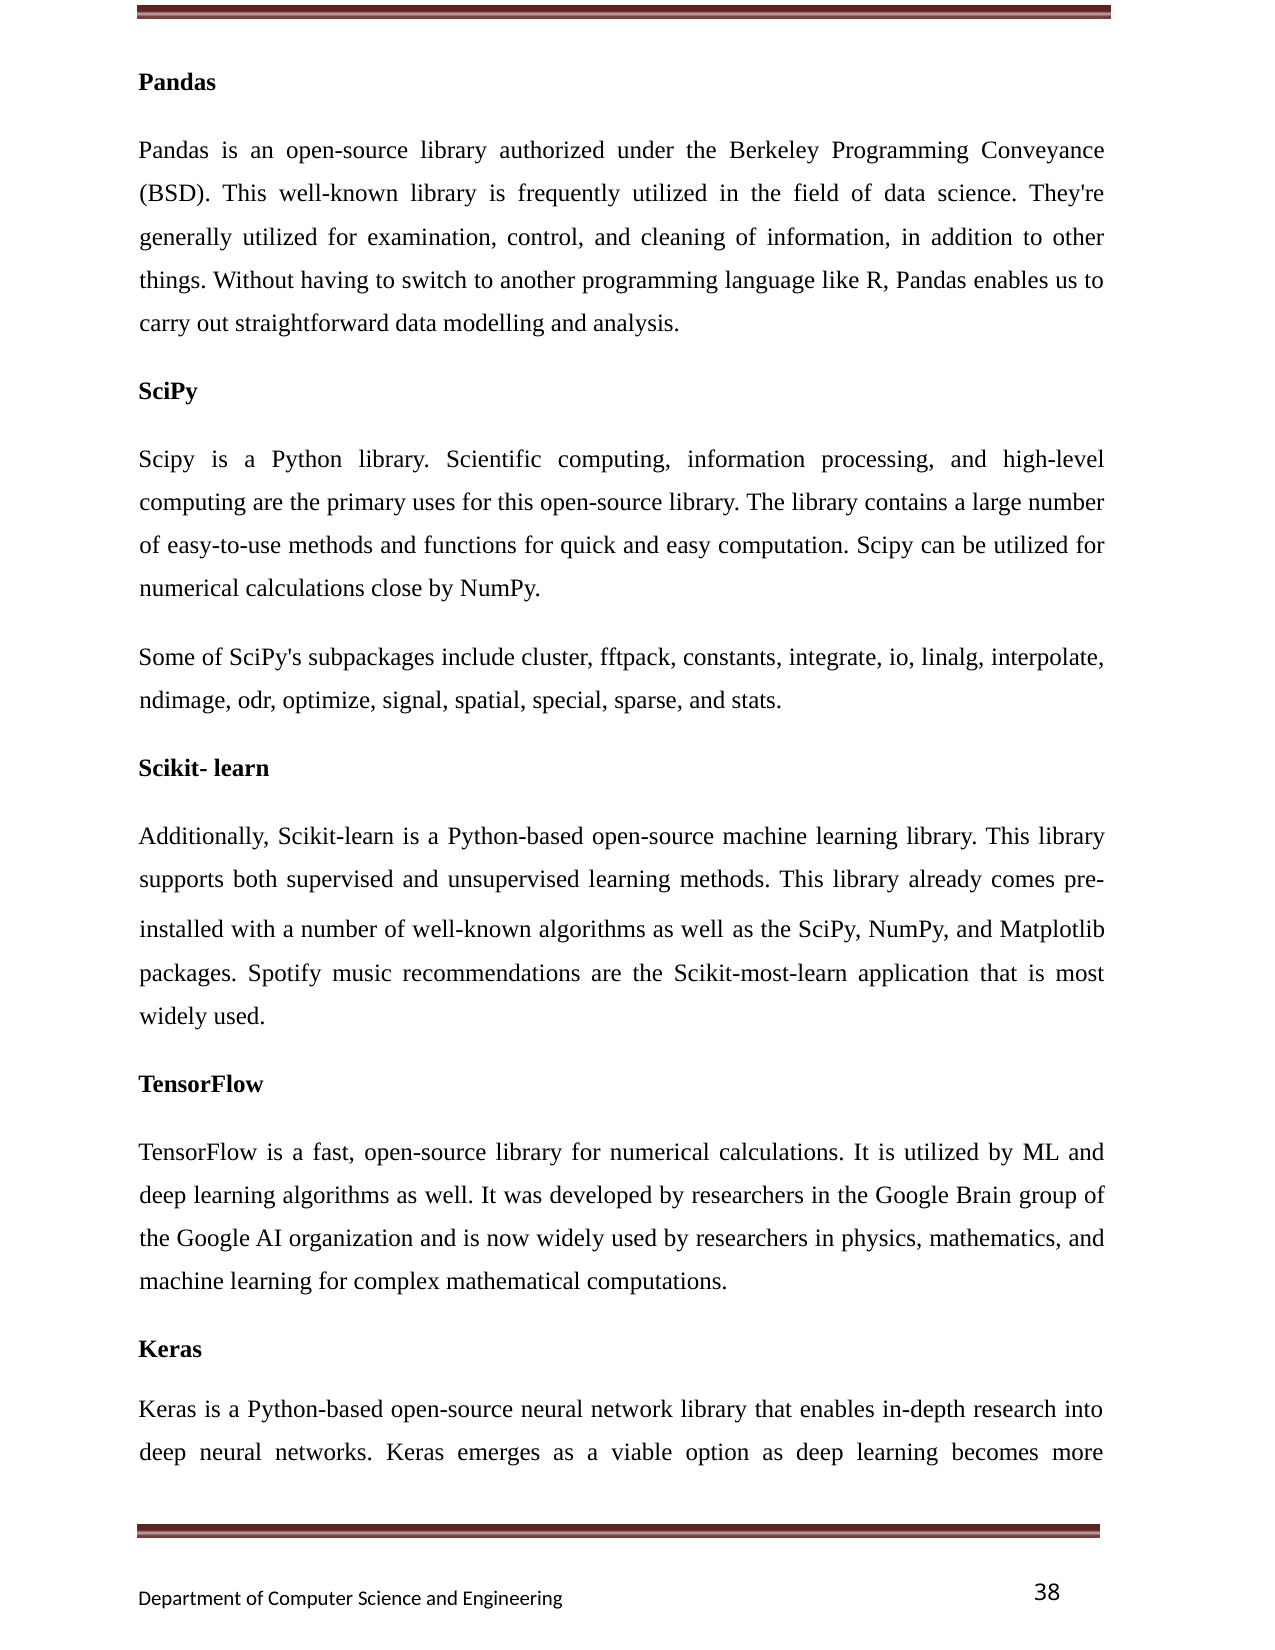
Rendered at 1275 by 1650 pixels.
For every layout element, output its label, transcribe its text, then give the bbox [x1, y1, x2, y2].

text Some of SciPy's subpackages include cluster, fftpack, constants, integrate, io, linalg, interpolate, ndimage, odr, optimize, signal, spatial, special, sparse, and stats. [138, 642, 1106, 713]
text Keras [138, 1334, 1106, 1363]
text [138, 1394, 1105, 1466]
text Pandas [138, 67, 1106, 96]
text Scikit- learn [138, 753, 1106, 782]
text TensorFlow [138, 1069, 1106, 1098]
picture [137, 5, 1111, 19]
text TensorFlow is a fast, open-source library for numerical calculations. It is utilized by ML and deep learning algorithms as well. It was developed by researchers in the Google Brain group of the Google AI organization and is now widely used by researchers in physics, mathematics, and machine learning for complex mathematical computations. [138, 1137, 1106, 1295]
text SciPy [138, 376, 1106, 405]
text Pandas is an open-source library authorized under the Berkeley Programming Conveyance (BSD). This well-known library is frequently utilized in the field of data science. They're generally utilized for examination, control, and cleaning of information, in addition to other things. Without having to switch to another programming language like R, Pandas enables us to carry out straightforward data modelling and analysis. [138, 135, 1106, 337]
text Scipy is a Python library. Scientific computing, information processing, and high-level computing are the primary uses for this open-source library. The library contains a large number of easy-to-use methods and functions for quick and easy computation. Scipy can be utilized for numerical calculations close by NumPy. [138, 444, 1106, 602]
picture [137, 1524, 1100, 1538]
text Additionally, Scikit-learn is a Python-based open-source machine learning library. This library supports both supervised and unsupervised learning methods. This library already comes pre-installed with a number of well-known algorithms as well as the SciPy, NumPy, and Matplotlib packages. Spotify music recommendations are the Scikit-most-learn application that is most widely used. [138, 821, 1106, 1029]
